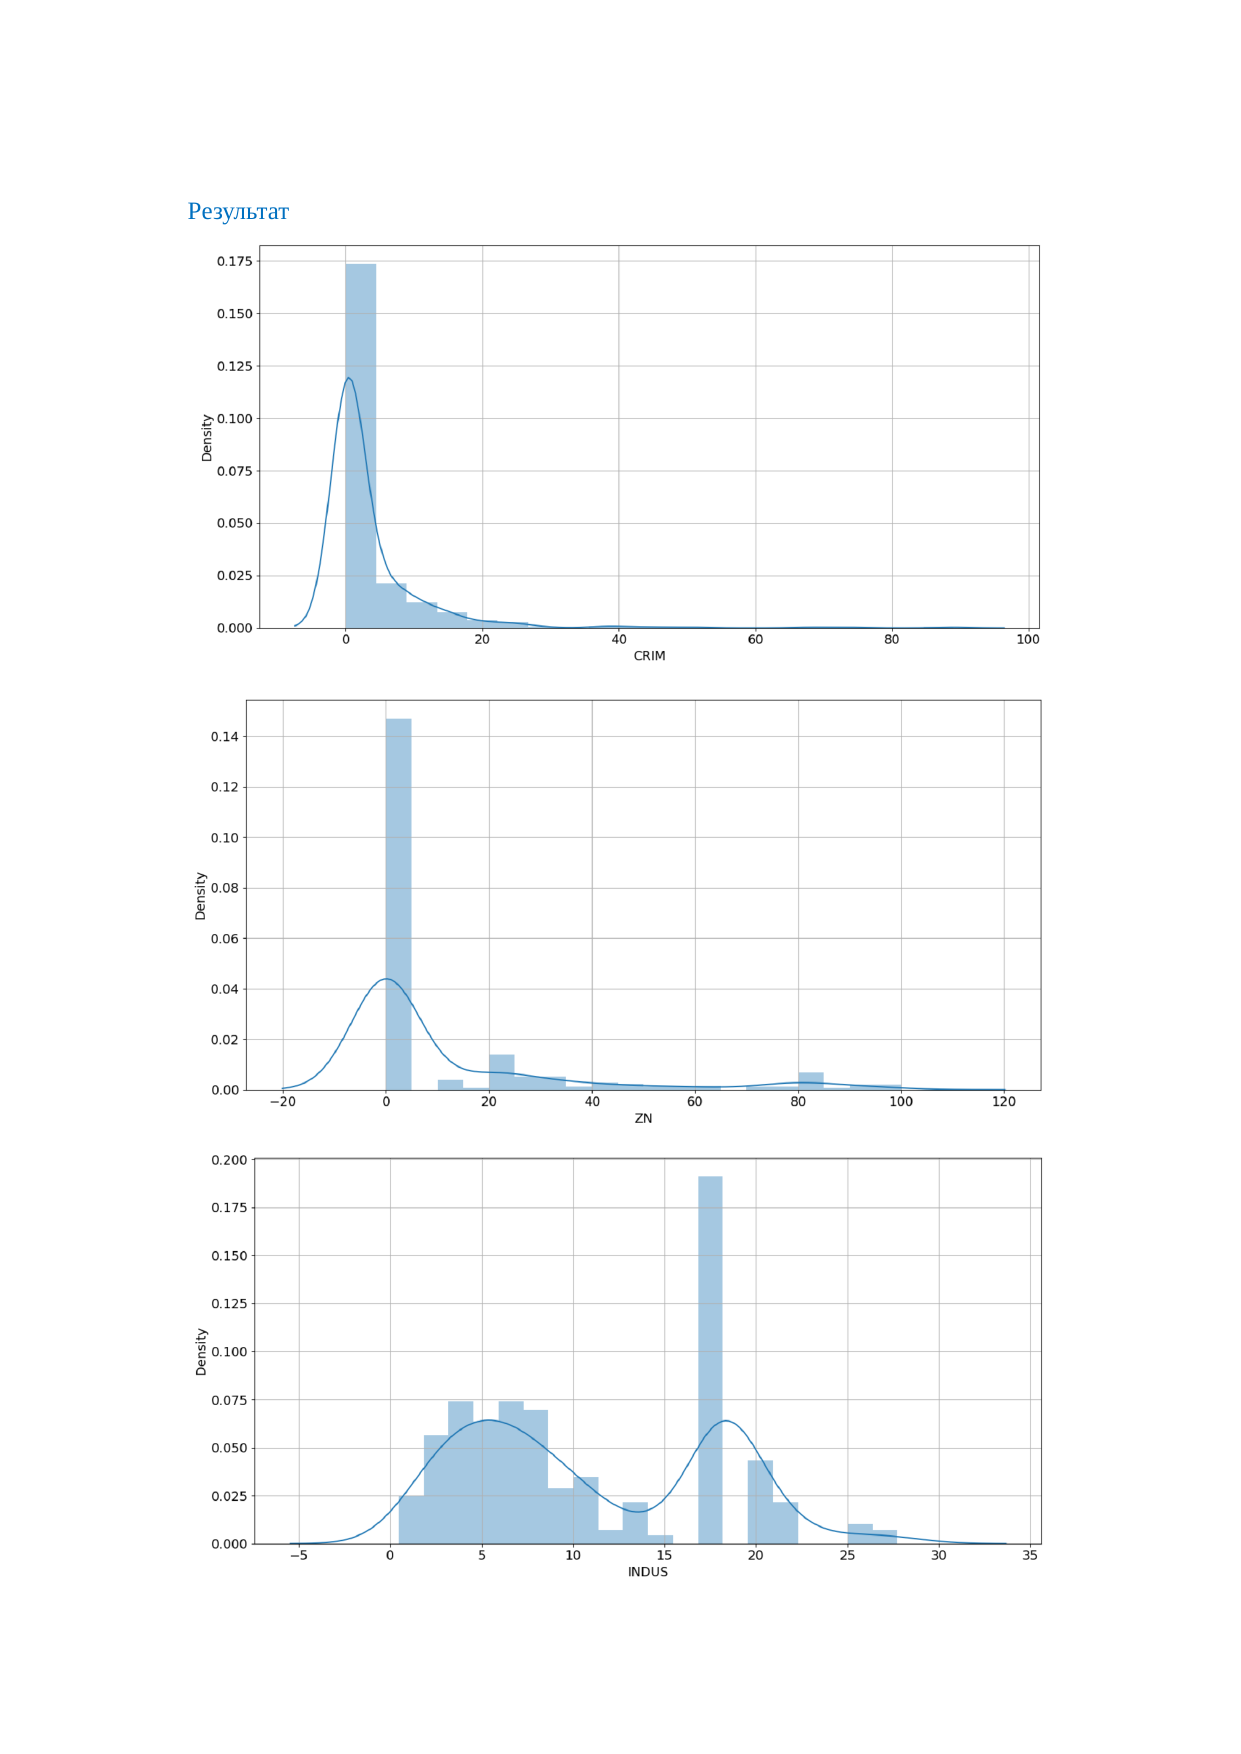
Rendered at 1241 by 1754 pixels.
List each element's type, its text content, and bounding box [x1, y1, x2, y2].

picture [187, 1137, 1052, 1589]
picture [187, 227, 1052, 667]
text Результат [187, 194, 1053, 227]
picture [187, 682, 1052, 1135]
